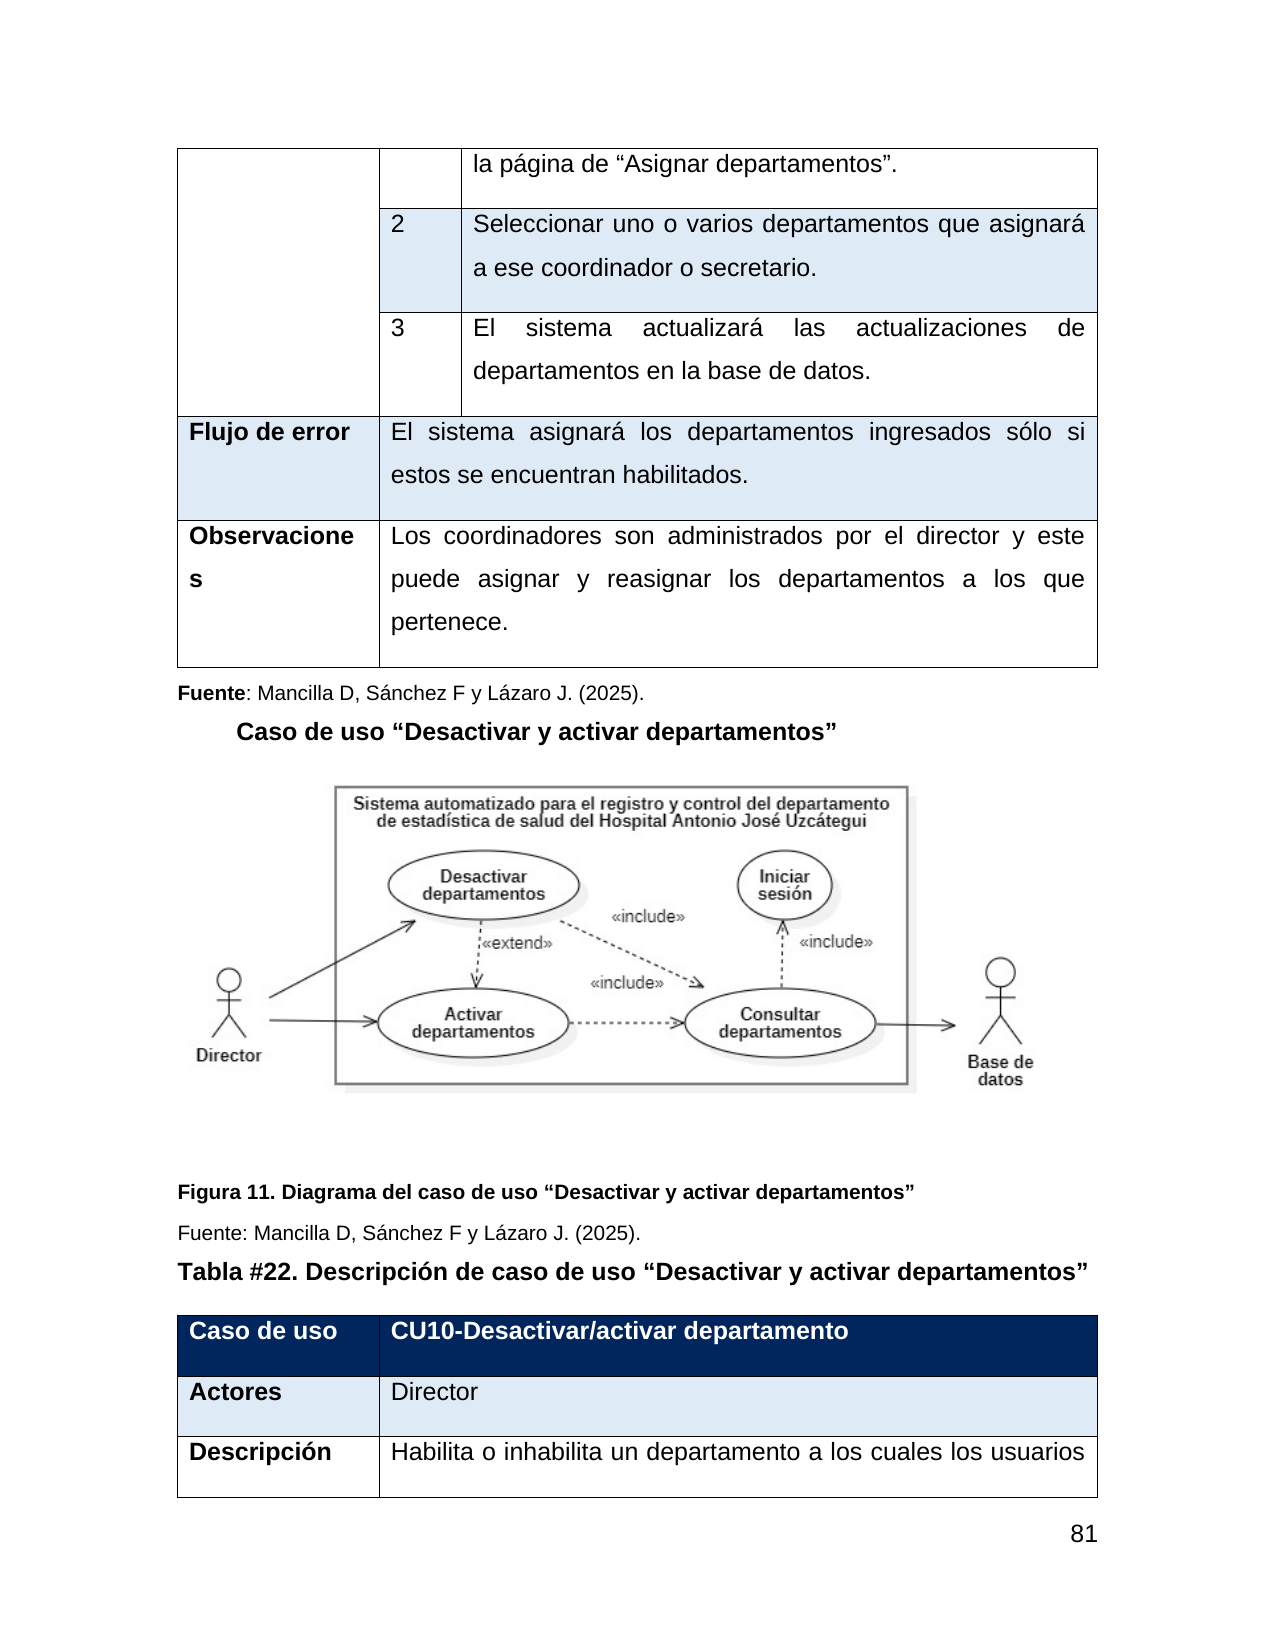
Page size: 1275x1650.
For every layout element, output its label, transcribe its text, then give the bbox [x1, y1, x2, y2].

text Figura 11. Diagrama del caso de uso “Desactivar y activar departamentos” [177, 1180, 1098, 1204]
table_cell El sistema actualizará las actualizaciones de departamentos en la base de datos. [462, 313, 1097, 416]
subtitle Caso de uso “Desactivar y activar departamentos” [236, 717, 1098, 746]
table_cell Actores [178, 1377, 379, 1436]
table_cell Flujo de error [178, 417, 379, 520]
table_header Caso de uso [178, 1316, 379, 1376]
table_header CU10-Desactivar/activar departamento [380, 1316, 1097, 1376]
table_cell Seleccionar uno o varios departamentos que asignará a ese coordinador o secretario. [462, 209, 1097, 312]
text Fuente: Mancilla D, Sánchez F y Lázaro J. (2025). [177, 680, 1098, 704]
text Tabla #22. Descripción de caso de uso “Desactivar y activar departamentos” [177, 1257, 1098, 1286]
table_cell Observaciones [178, 521, 379, 667]
table_cell 3 [380, 313, 461, 416]
text Fuente: Mancilla D, Sánchez F y Lázaro J. (2025). [177, 1220, 1098, 1244]
picture [177, 774, 1098, 1149]
table_cell 1 [380, 149, 461, 208]
table_cell Director [380, 1377, 1097, 1436]
table_cell Los coordinadores son administrados por el director y este puede asignar y reasignar los departamentos a los que pertenece. [380, 521, 1097, 667]
table_cell El sistema asignará los departamentos ingresados sólo si estos se encuentran habilitados. [380, 417, 1097, 520]
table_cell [462, 149, 1097, 208]
table_cell Descripción [178, 1437, 379, 1497]
table_cell 2 [380, 209, 461, 312]
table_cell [380, 1437, 1097, 1497]
